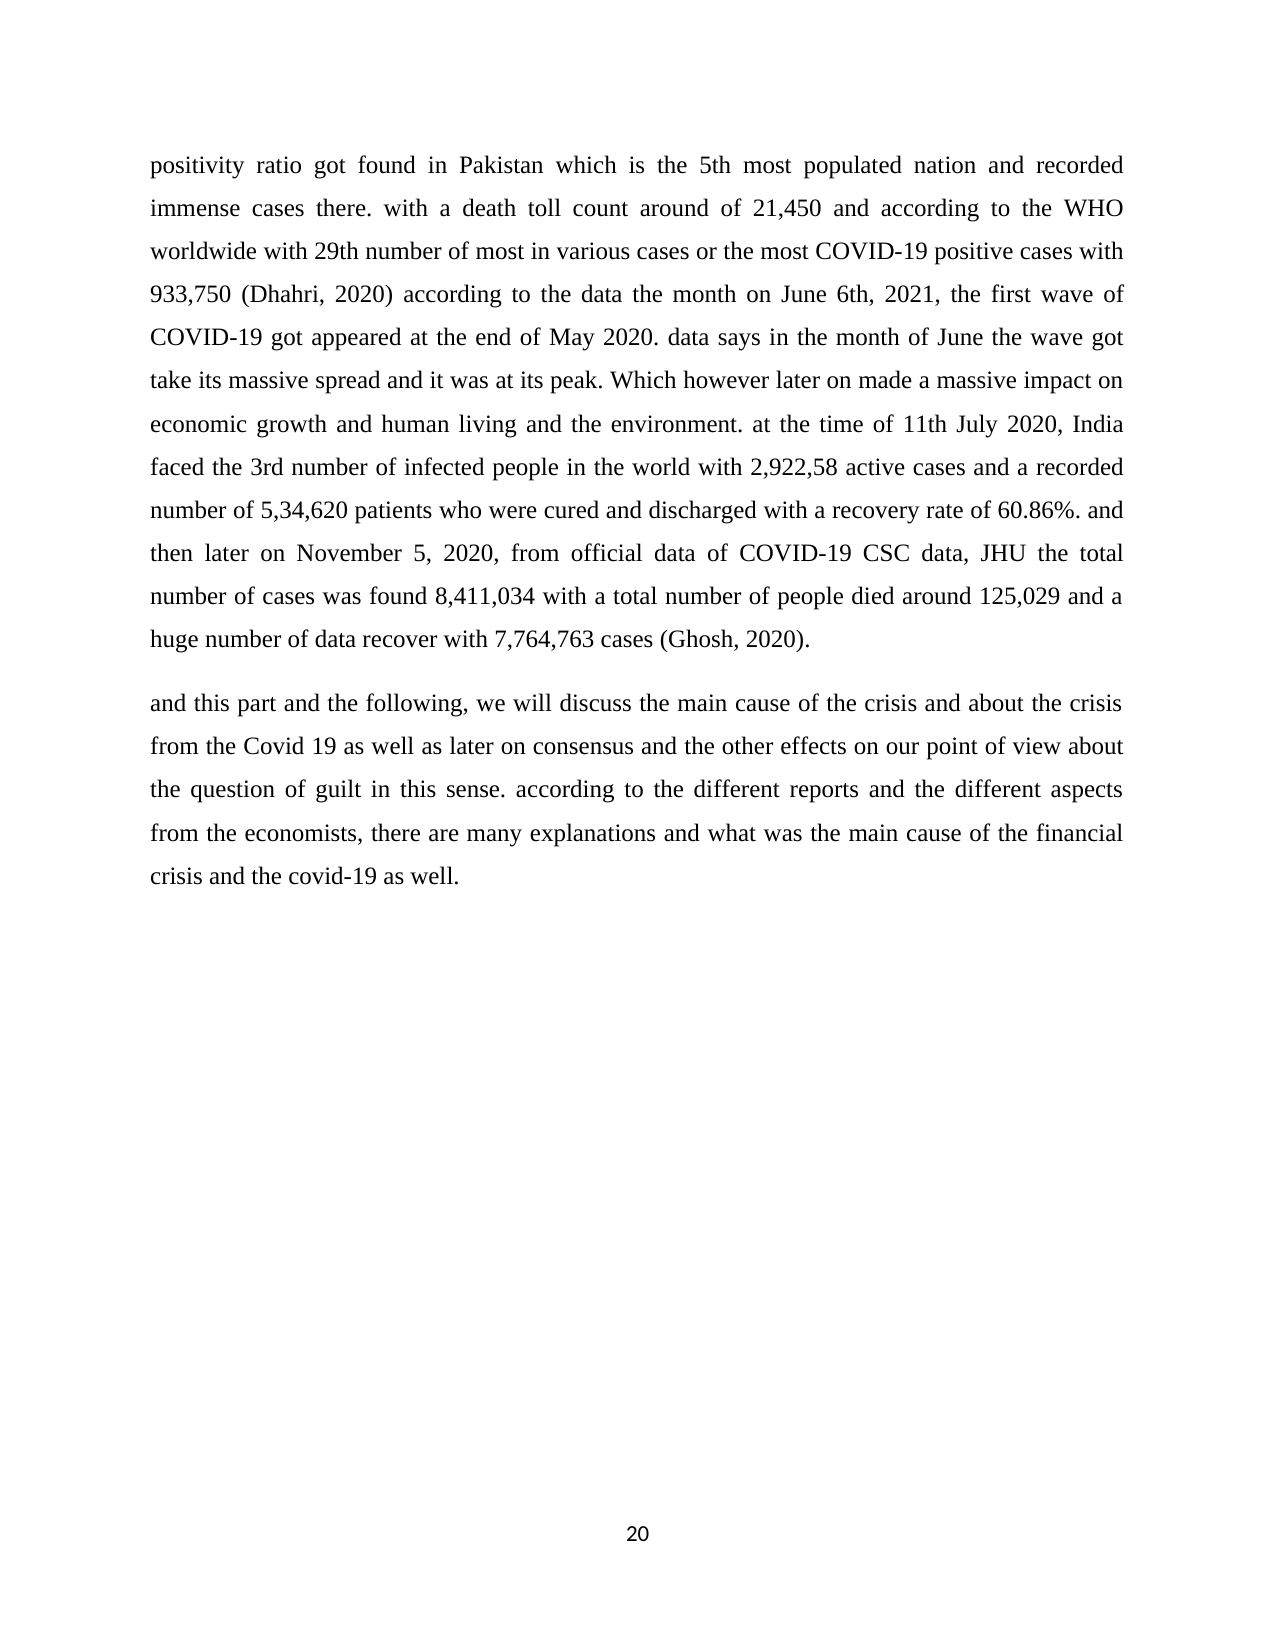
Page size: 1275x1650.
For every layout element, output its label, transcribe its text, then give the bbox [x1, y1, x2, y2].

text and this part and the following, we will discuss the main cause of the crisis and about the crisis from the Covid 19 as well as later on consensus and the other effects on our point of view about the question of guilt in this sense. according to the different reports and the different aspects from the economists, there are many explanations and what was the main cause of the financial crisis and the covid-19 as well. [150, 688, 1125, 889]
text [150, 150, 1125, 653]
